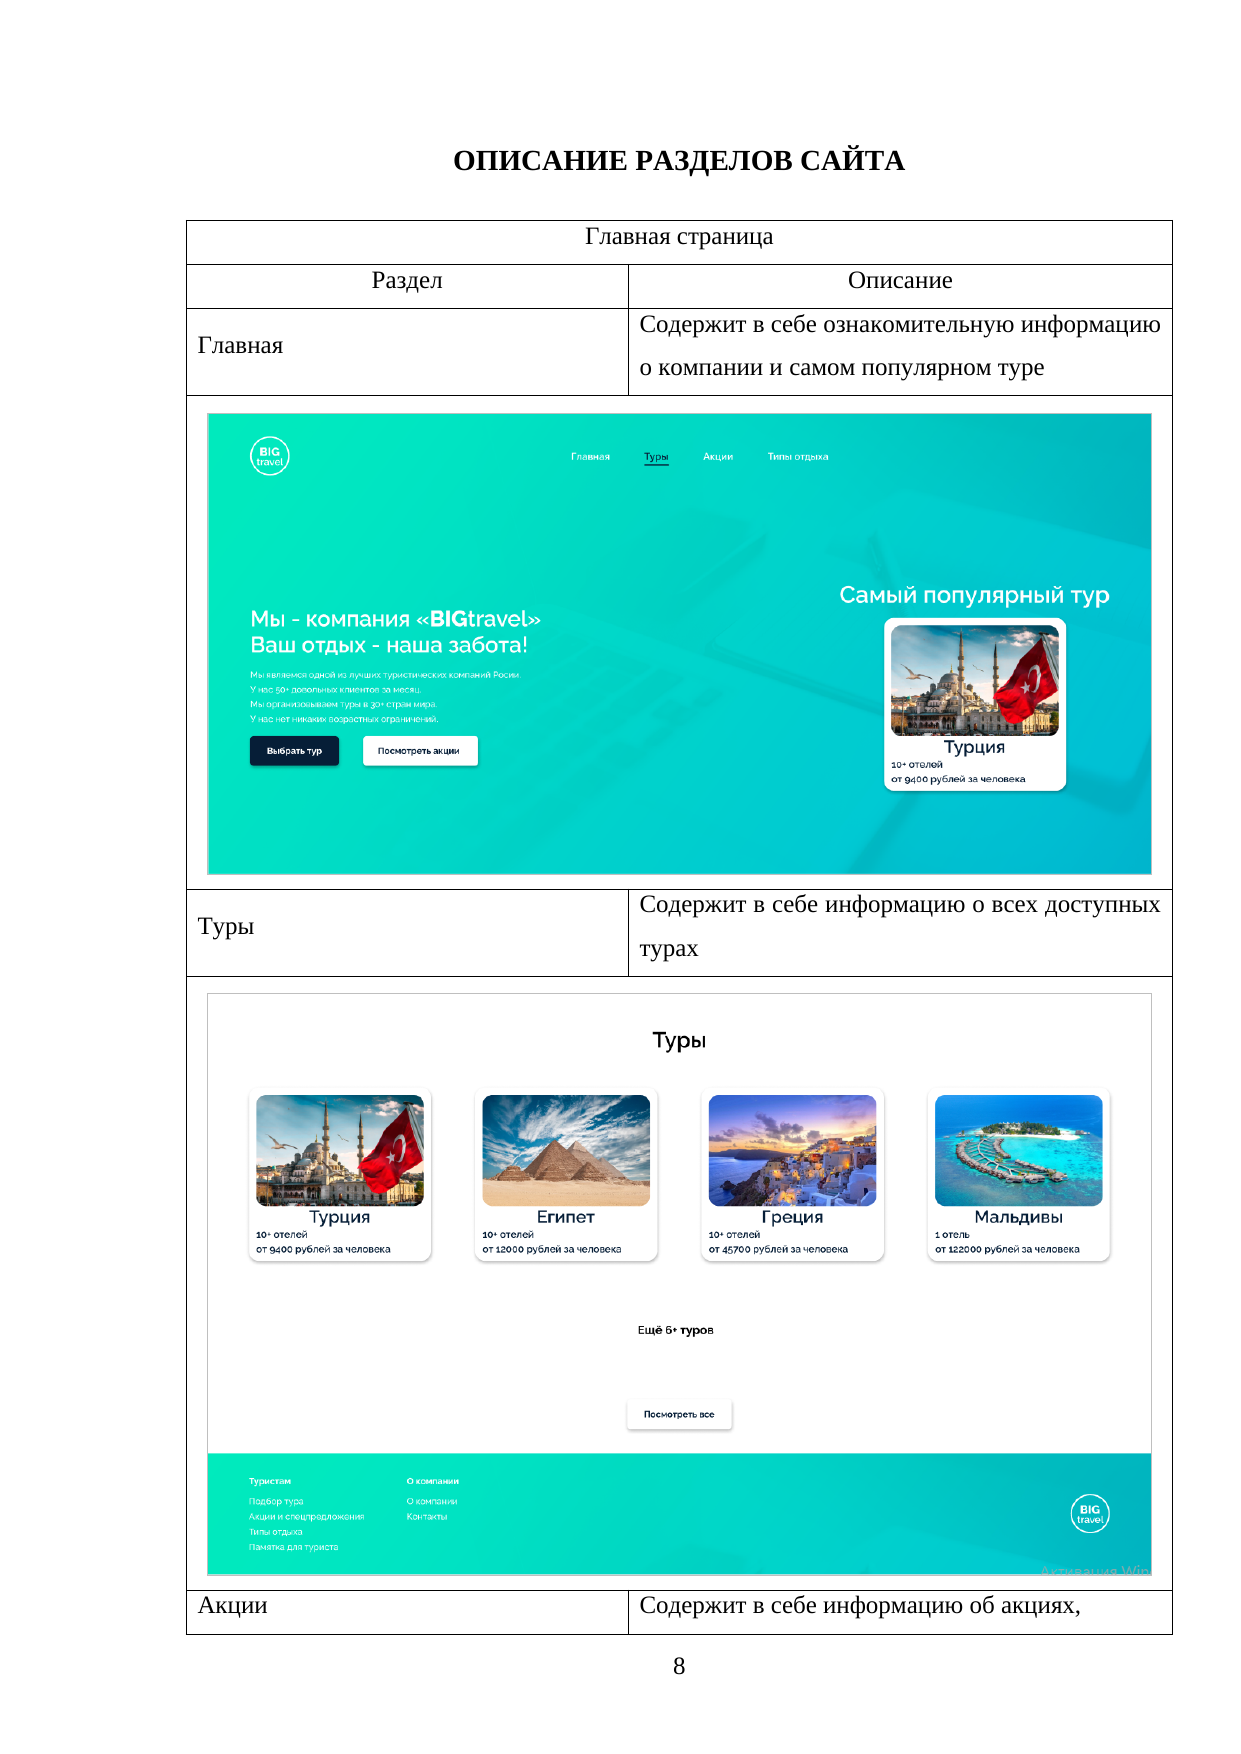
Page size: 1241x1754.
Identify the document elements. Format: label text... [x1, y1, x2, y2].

table_cell Описание [629, 265, 1172, 308]
subtitle ОПИСАНИЕ РАЗДЕЛОВ САЙТА [177, 143, 1181, 177]
picture [208, 994, 1151, 1575]
picture [208, 414, 1151, 874]
table_cell [187, 396, 1172, 888]
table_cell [629, 1591, 1172, 1633]
table_cell Туры [187, 890, 628, 976]
table_cell Главная [187, 309, 628, 395]
table_cell [187, 977, 1172, 1589]
table_cell Содержит в себе информацию о всех доступных турах [629, 890, 1172, 976]
table_header Главная страница [187, 221, 1172, 264]
table_cell Содержит в себе ознакомительную информацию о компании и самом популярном туре [629, 309, 1172, 395]
table_cell Акции [187, 1591, 628, 1633]
table_cell Раздел [187, 265, 628, 308]
